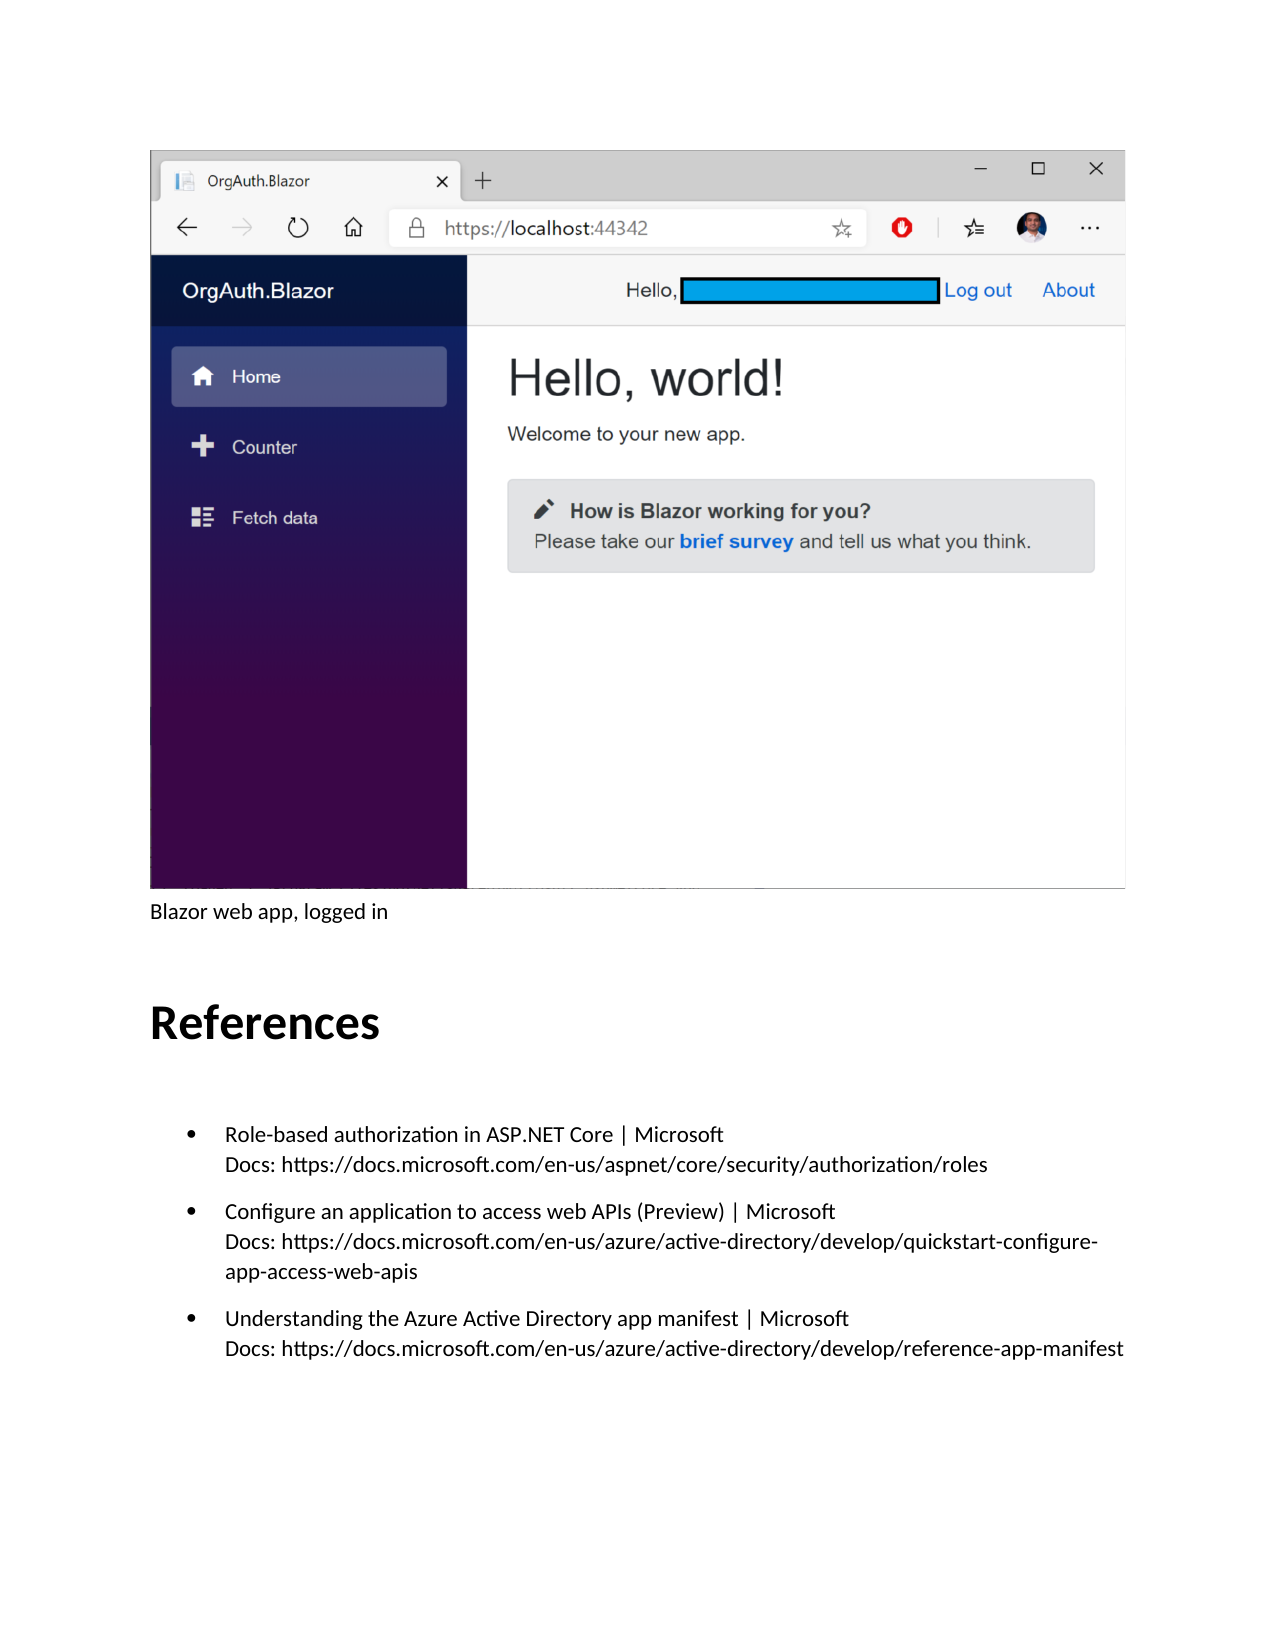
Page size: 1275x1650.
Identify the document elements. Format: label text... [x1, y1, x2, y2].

list Role-based authorization in ASP.NET Core | Microsoft Docs: https://docs.microsoft.com/en-us/aspnet/core/security/authorization/roles [187, 1120, 1125, 1178]
list Understanding the Azure Active Directory app manifest | Microsoft Docs: https://docs.microsoft.com/en-us/azure/active-directory/develop/reference-app-manifest [187, 1304, 1125, 1362]
list Configure an application to access web APIs (Preview) | Microsoft Docs: https://docs.microsoft.com/en-us/azure/active-directory/develop/quickstart-configure-app-access-web-apis [187, 1197, 1125, 1285]
text References [150, 991, 1125, 1052]
text MVC web app, logged in Razor Pages web app, logged in Blazor web app, logged in [150, 889, 1125, 925]
picture [150, 150, 1125, 889]
